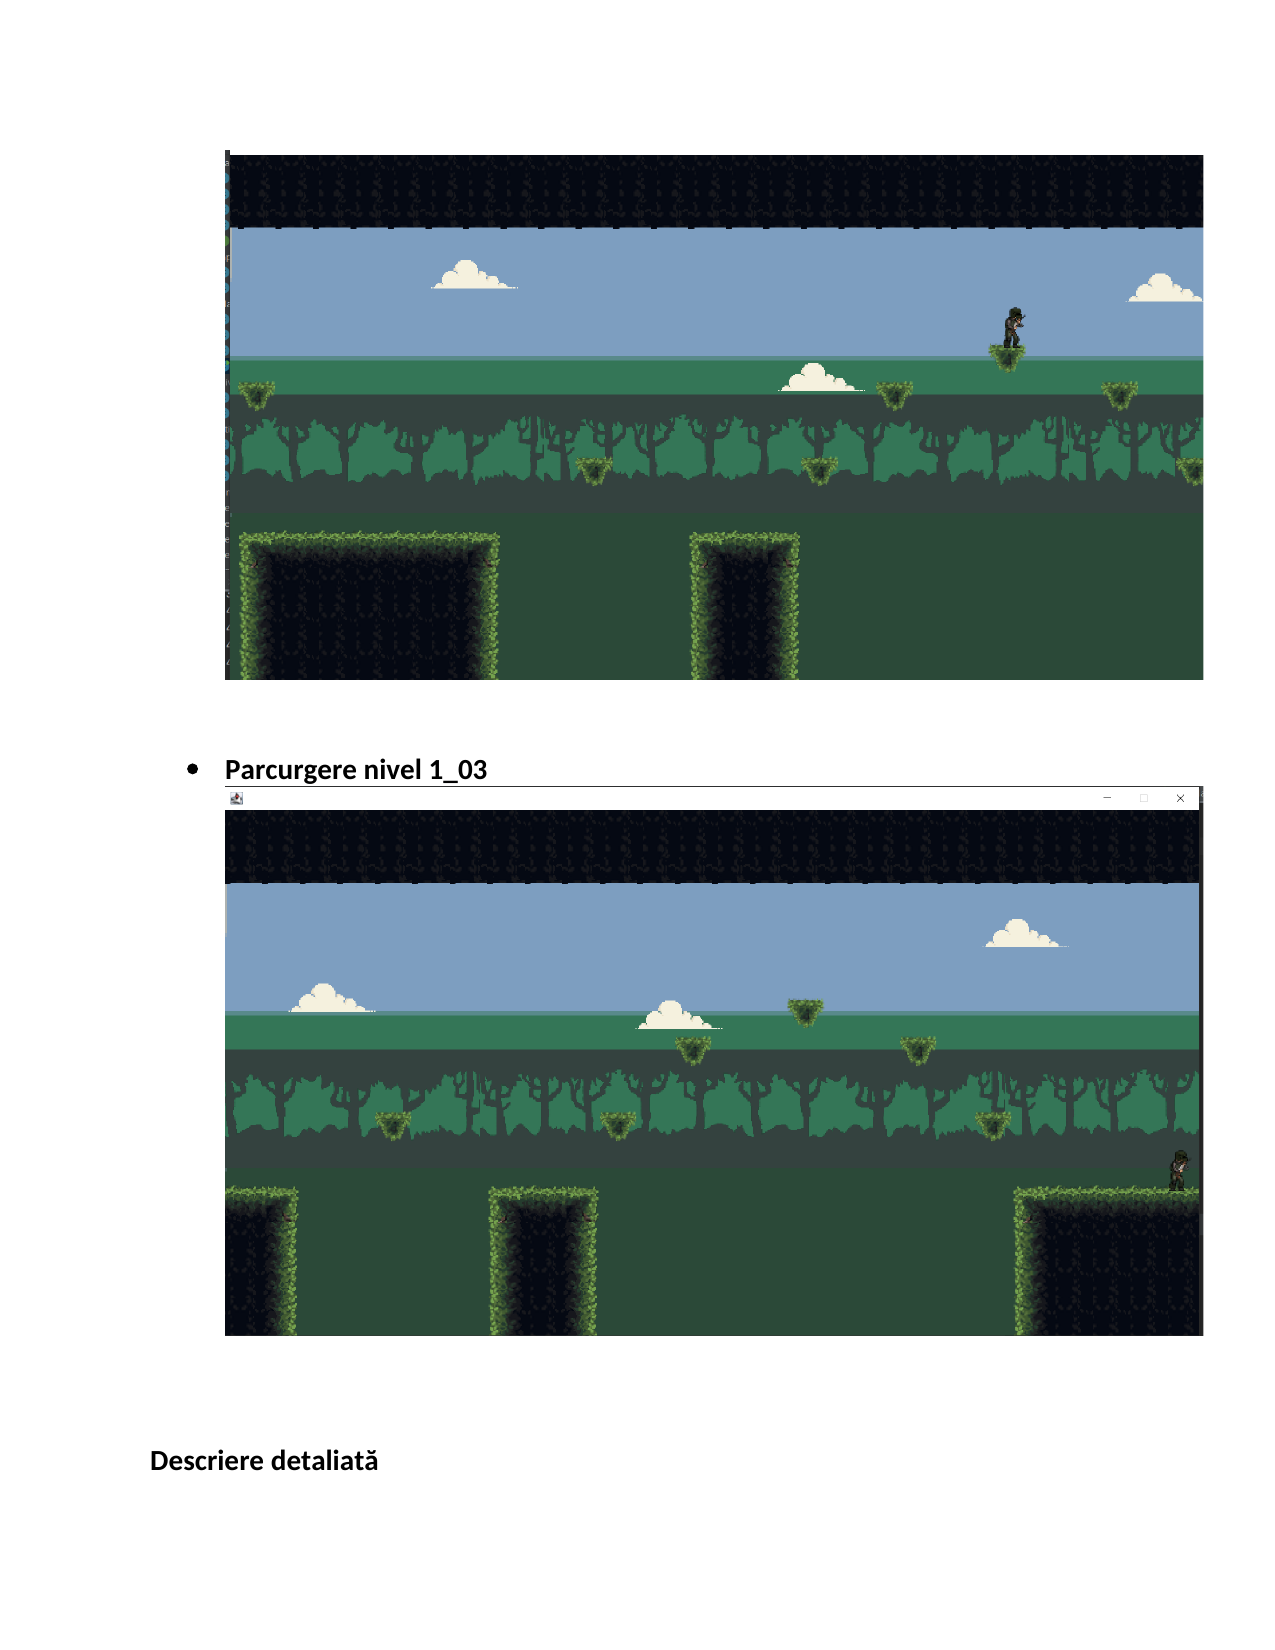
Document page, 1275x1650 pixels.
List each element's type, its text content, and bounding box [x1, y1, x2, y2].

list Parcurgere nivel 1_03 [187, 751, 1125, 786]
text Descriere detaliată [150, 1442, 1125, 1478]
picture [225, 786, 1204, 1336]
picture [225, 150, 1204, 680]
